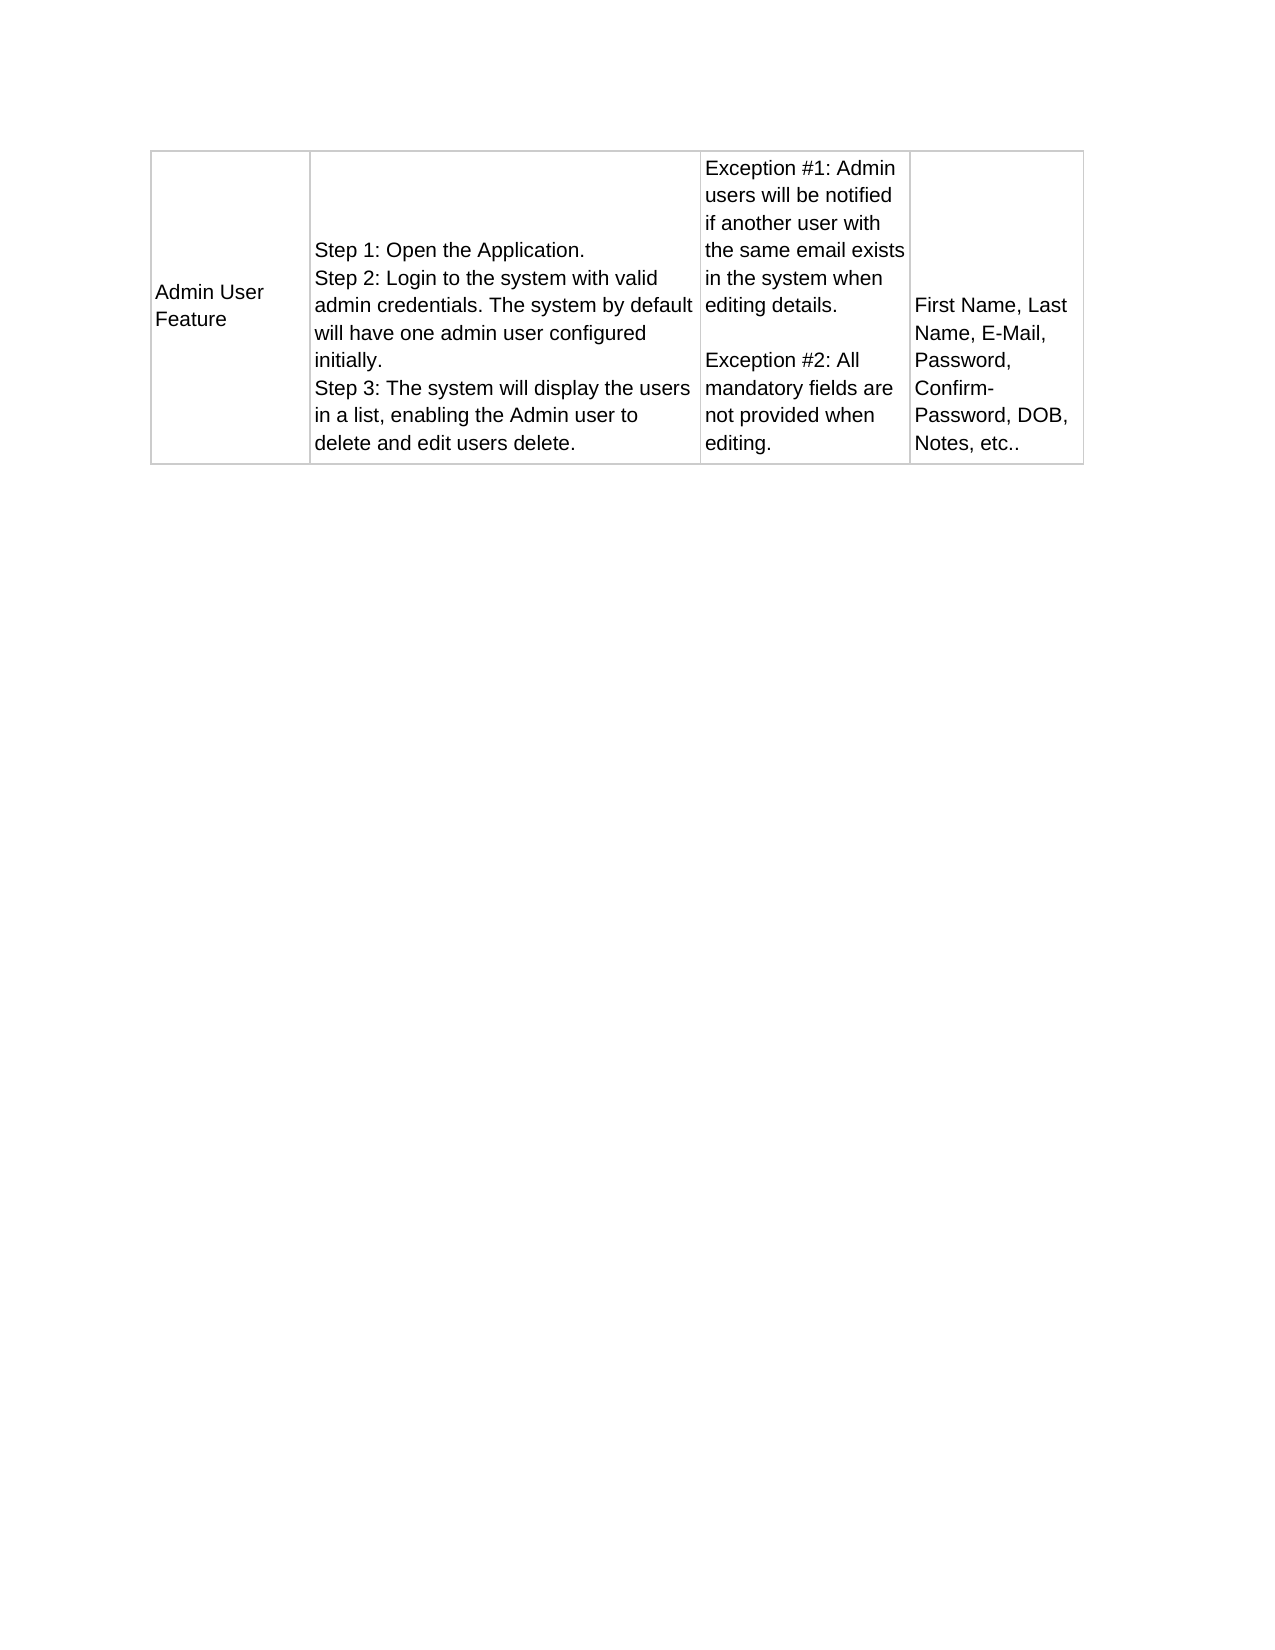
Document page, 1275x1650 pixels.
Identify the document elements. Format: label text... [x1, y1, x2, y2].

table_cell Admin User Feature [152, 152, 309, 463]
table_cell Exception #1: Admin users will be notified if another user with the same email exists in the system when editing details. Exception #2: All mandatory fields are not provided when editing. [701, 152, 909, 463]
table_cell First Name, Last Name, E-Mail, Password, Confirm-Password, DOB, Notes, etc.. [911, 152, 1083, 463]
table_cell Step 1: Open the Application. Step 2: Login to the system with valid admin credentials. The system by default will have one admin user configured initially. Step 3: The system will display the users in a list, enabling the Admin user to delete and edit users delete. [311, 152, 700, 463]
